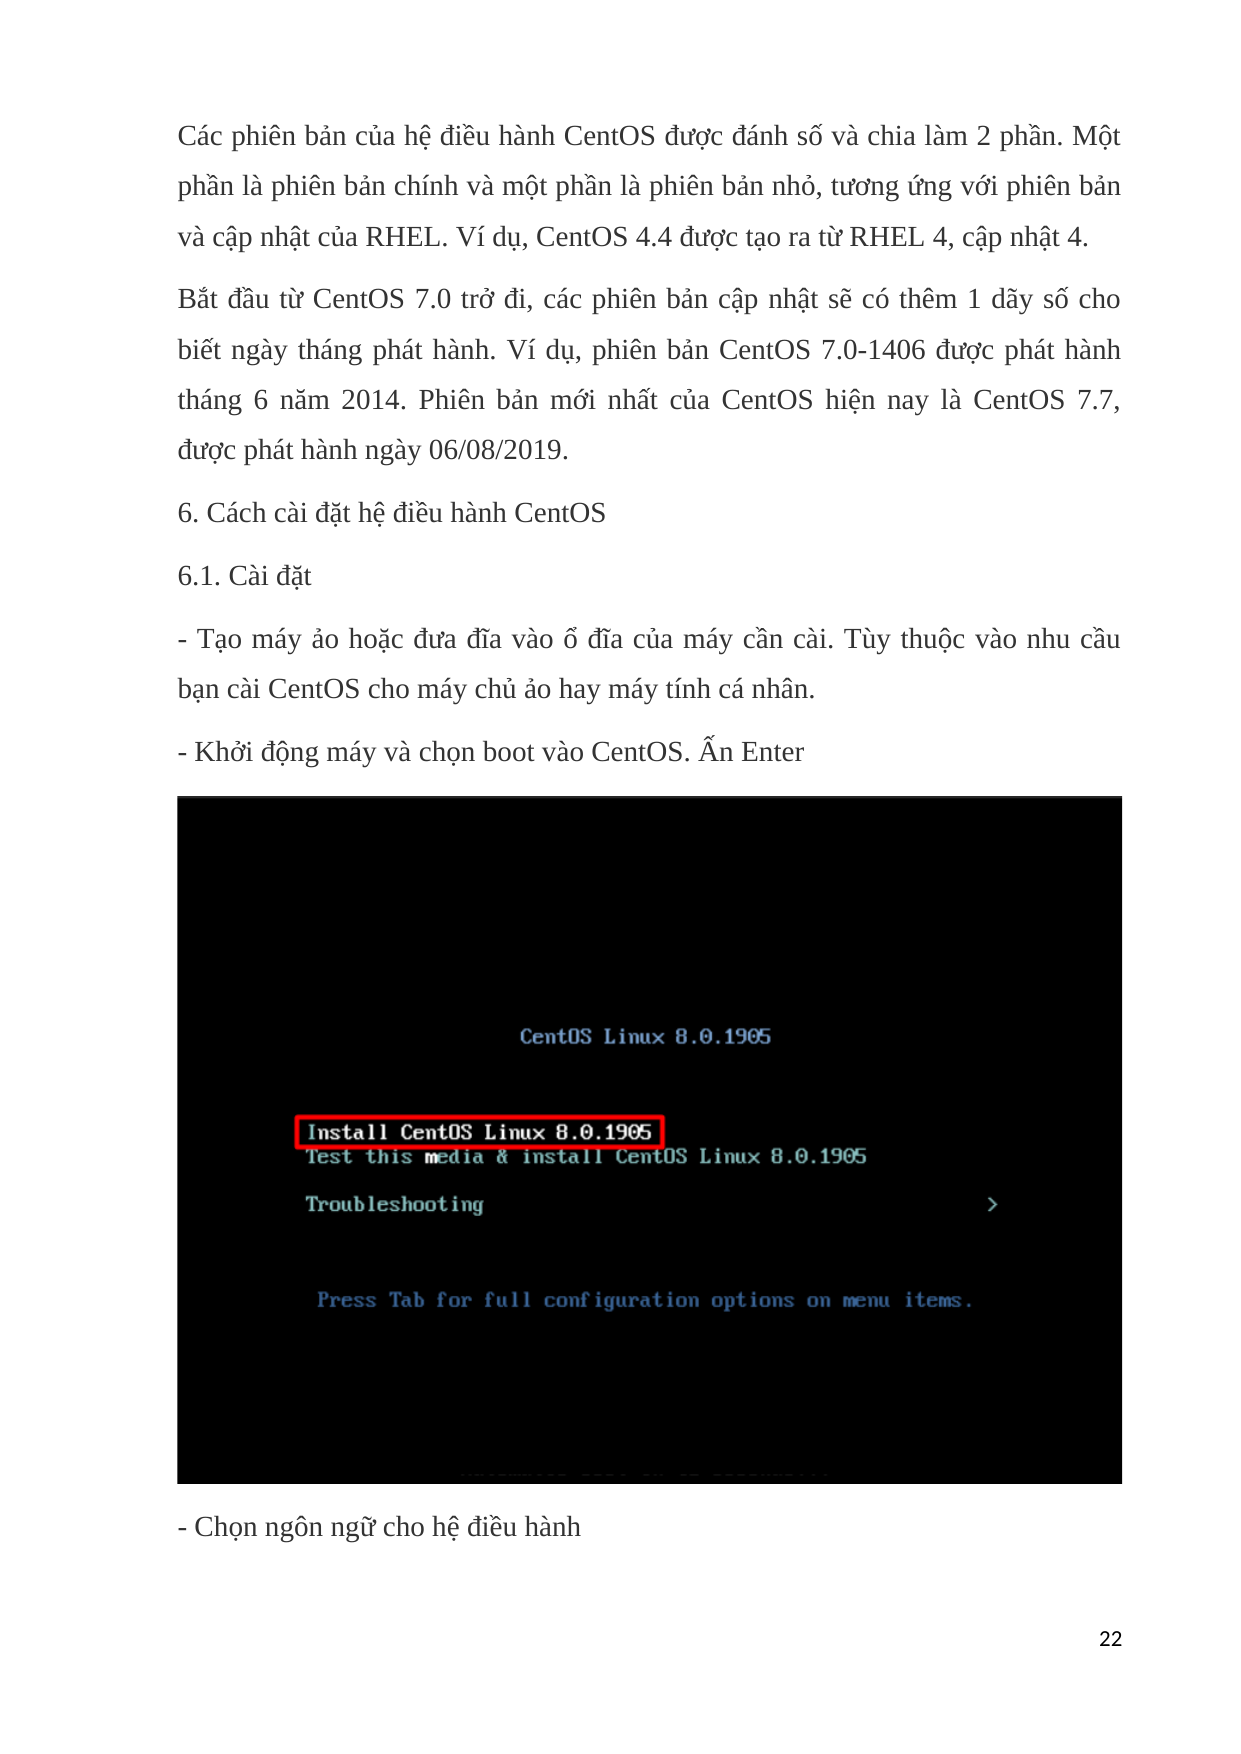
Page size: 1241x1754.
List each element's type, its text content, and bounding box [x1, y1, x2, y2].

text 6. Cách cài đặt hệ điều hành CentOS [177, 495, 1122, 529]
text Các phiên bản của hệ điều hành CentOS được đánh số và chia làm 2 phần. Một phần là phiên bản chính và một phần là phiên bản nhỏ, tương ứng với phiên bản và cập nhật của RHEL. Ví dụ, CentOS 4.4 được tạo ra từ RHEL 4, cập nhật 4. [177, 118, 1122, 252]
text - Tạo máy ảo hoặc đưa đĩa vào ổ đĩa của máy cần cài. Tùy thuộc vào nhu cầu bạn cài CentOS cho máy chủ ảo hay máy tính cá nhân. [177, 621, 1122, 705]
picture [177, 796, 1123, 1484]
text Bắt đầu từ CentOS 7.0 trở đi, các phiên bản cập nhật sẽ có thêm 1 dãy số cho biết ngày tháng phát hành. Ví dụ, phiên bản CentOS 7.0-1406 được phát hành tháng 6 năm 2014. Phiên bản mới nhất của CentOS hiện nay là CentOS 7.7, được phát hành ngày 06/08/2019. [177, 282, 1122, 466]
text - Chọn ngôn ngữ cho hệ điều hành [177, 1509, 1122, 1543]
text - Khởi động máy và chọn boot vào CentOS. Ấn Enter [177, 734, 1122, 768]
text 6.1. Cài đặt [177, 558, 1122, 592]
